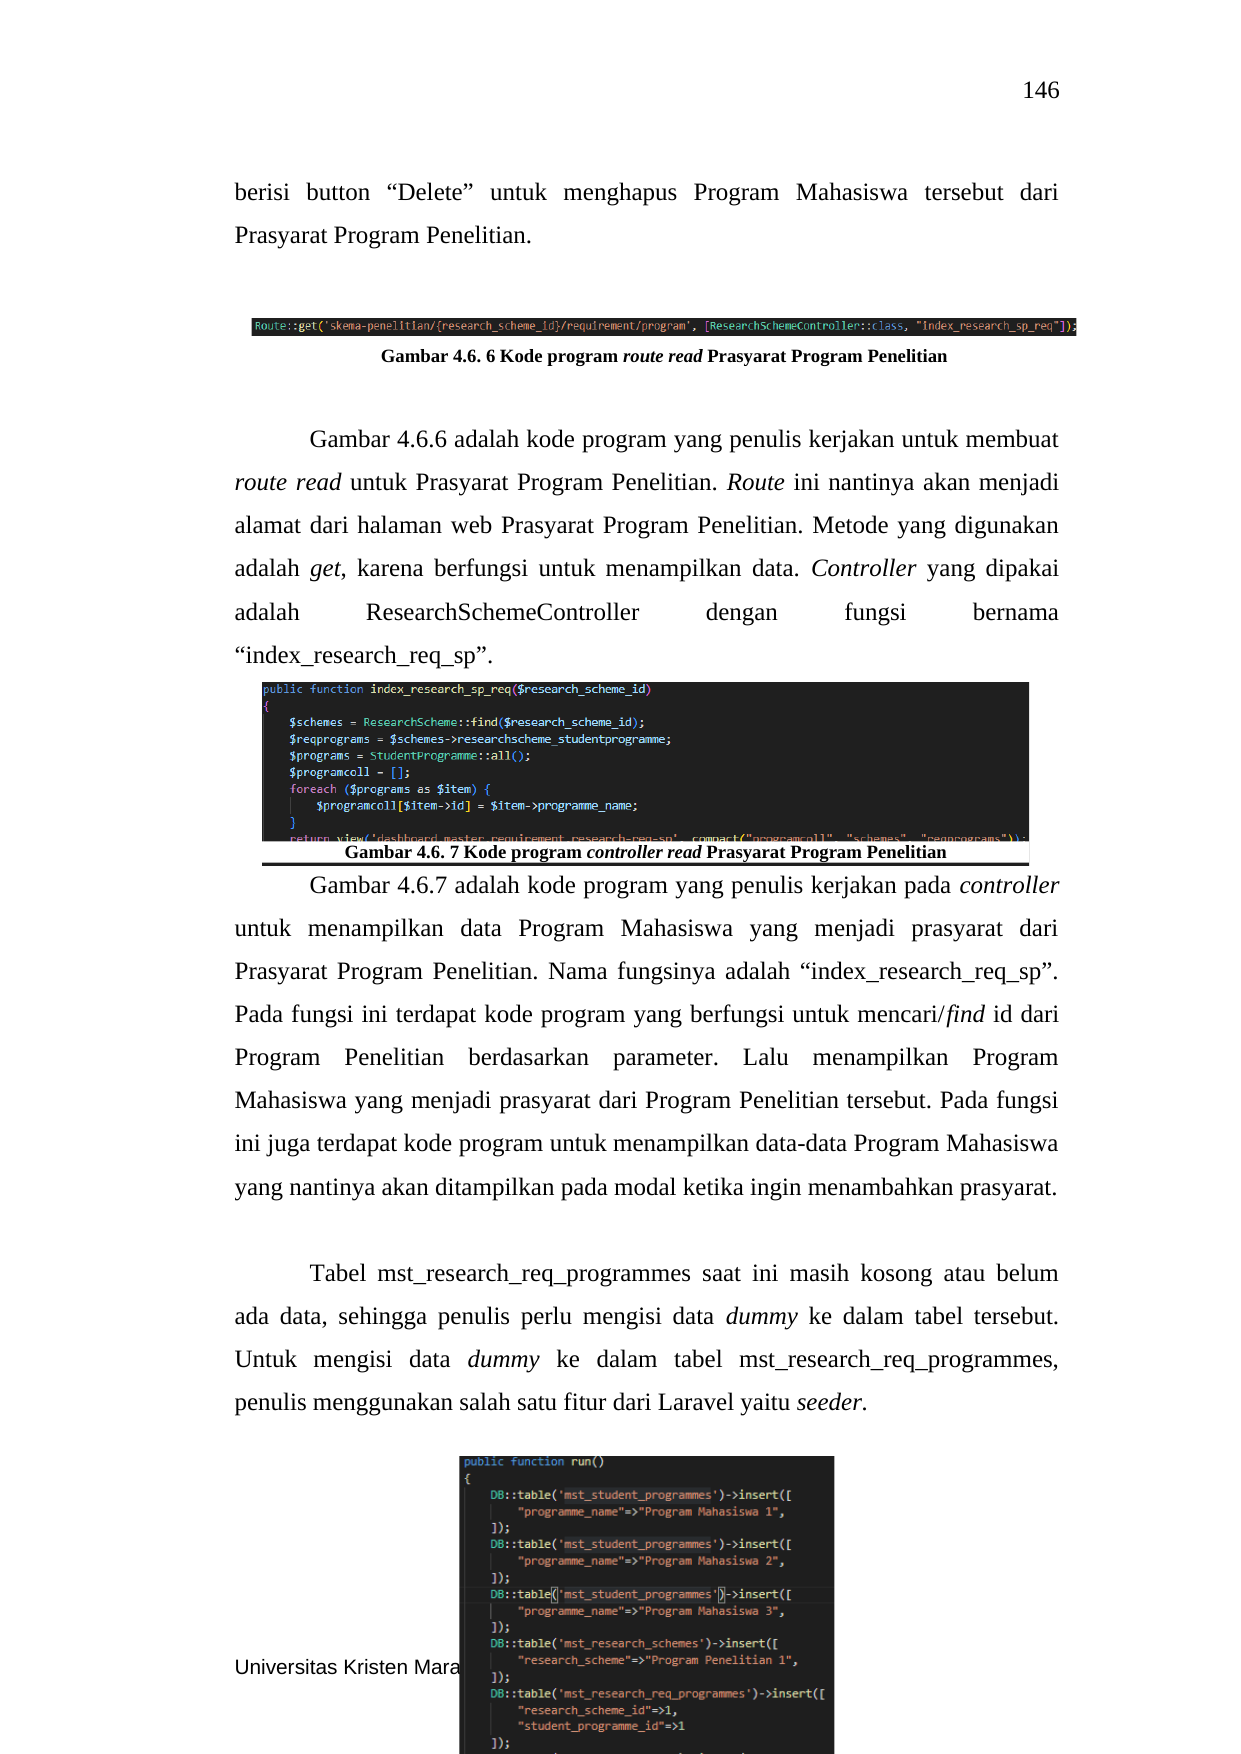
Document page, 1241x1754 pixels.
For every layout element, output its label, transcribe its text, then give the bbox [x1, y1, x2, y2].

text Gambar 4.6.6 adalah kode program yang penulis kerjakan untuk membuat route read untuk Prasyarat Program Penelitian. Route ini nantinya akan menjadi alamat dari halaman web Prasyarat Program Penelitian. Metode yang digunakan adalah get, karena berfungsi untuk menampilkan data. Controller yang dipakai adalah ResearchSchemeController dengan fungsi bernama “index_research_req_sp”. [234, 424, 1059, 668]
text Gambar 4.6.7 adalah kode program yang penulis kerjakan pada controller untuk menampilkan data Program Mahasiswa yang menjadi prasyarat dari Prasyarat Program Penelitian. Nama fungsinya adalah “index_research_req_sp”. Pada fungsi ini terdapat kode program yang berfungsi untuk mencari/find id dari Program Penelitian berdasarkan parameter. Lalu menampilkan Program Mahasiswa yang menjadi prasyarat dari Program Penelitian tersebut. Pada fungsi ini juga terdapat kode program untuk menampilkan data-data Program Mahasiswa yang nantinya akan ditampilkan pada modal ketika ingin menambahkan prasyarat. [234, 726, 1059, 1200]
picture [251, 318, 1077, 336]
picture [459, 1456, 835, 1754]
picture [262, 682, 1030, 841]
text Tabel mst_research_req_programmes saat ini masih kosong atau belum ada data, sehingga penulis perlu mengisi data dummy ke dalam tabel tersebut. Untuk mengisi data dummy ke dalam tabel mst_research_req_programmes, penulis menggunakan salah satu fitur dari Laravel yaitu seeder. [234, 1258, 1059, 1416]
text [234, 177, 1059, 249]
